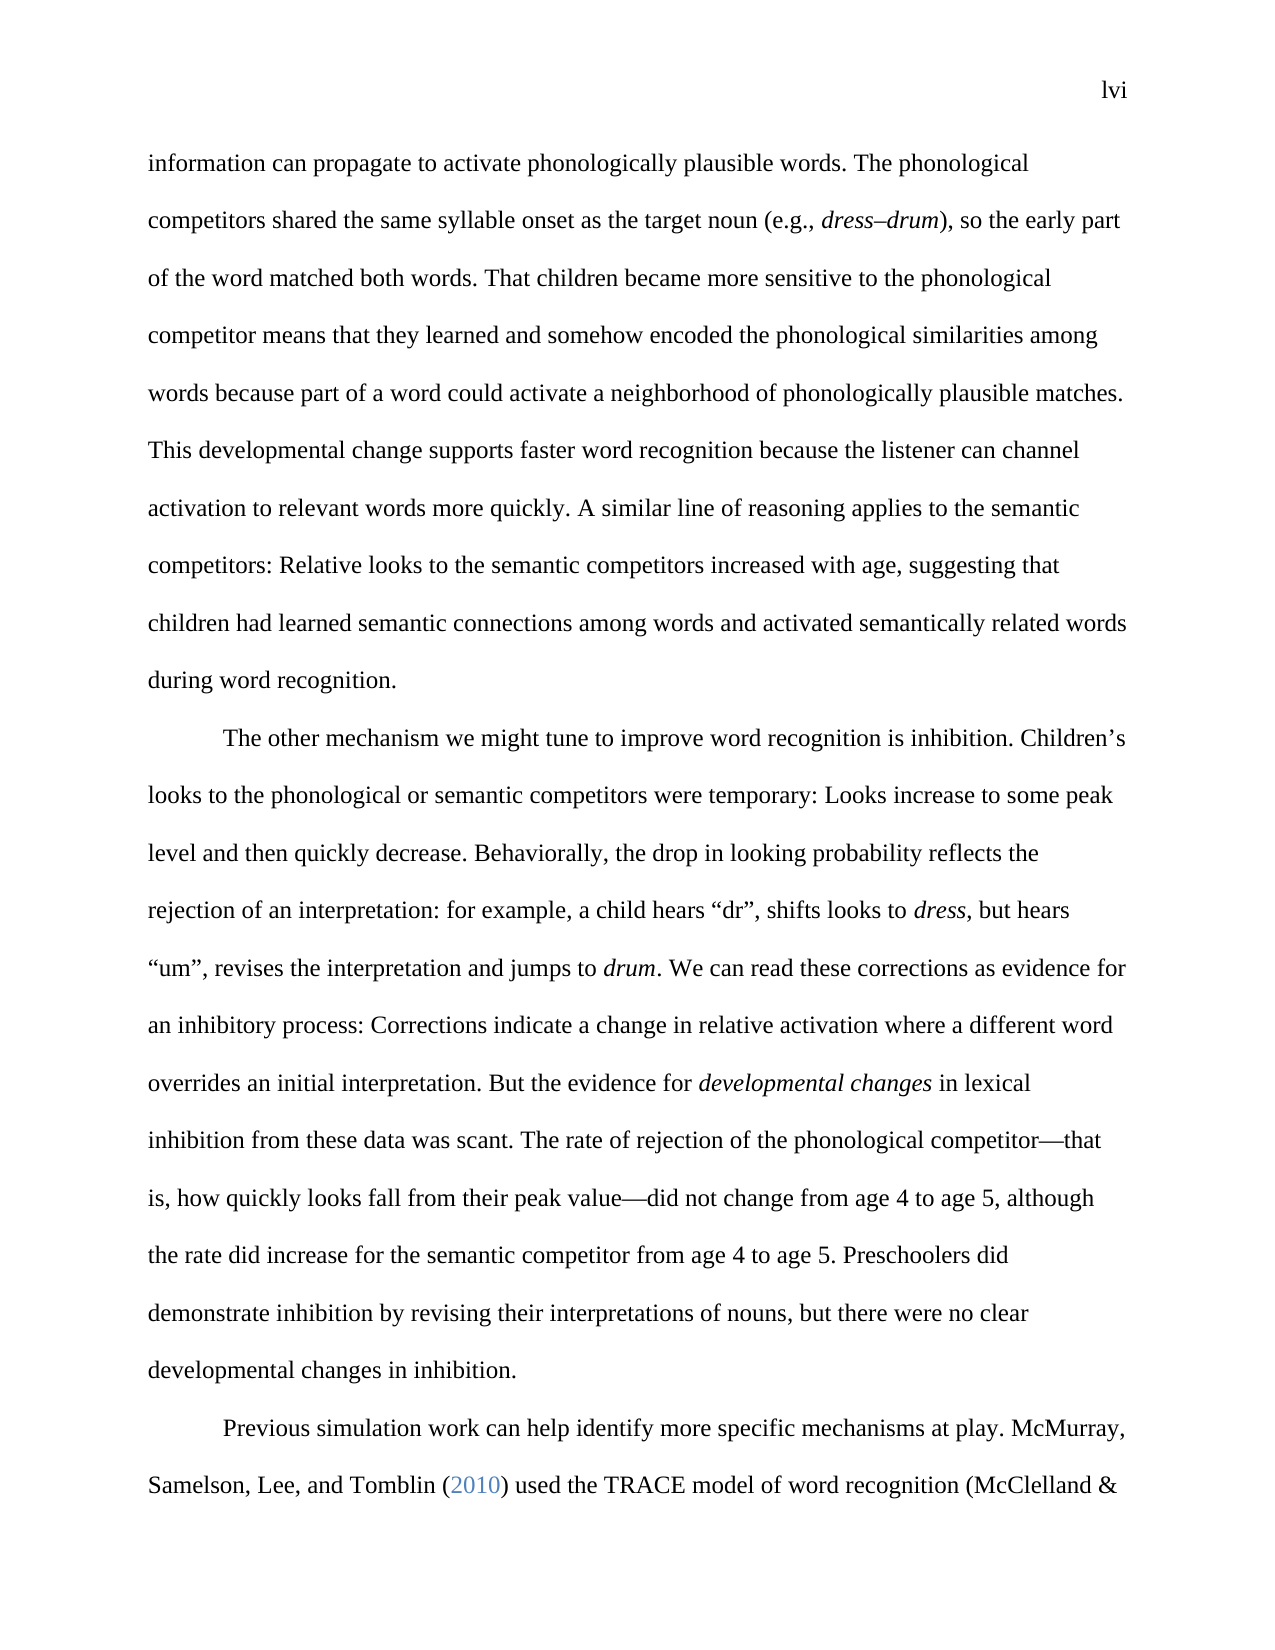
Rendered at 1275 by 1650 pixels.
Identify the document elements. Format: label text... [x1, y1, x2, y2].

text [148, 1413, 1127, 1499]
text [148, 148, 1127, 694]
text The other mechanism we might tune to improve word recognition is inhibition. Children’s looks to the phonological or semantic competitors were temporary: Looks increase to some peak level and then quickly decrease. Behaviorally, the drop in looking probability reflects the rejection of an interpretation: for example, a child hears “dr”, shifts looks to dress, but hears “um”, revises the interpretation and jumps to drum. We can read these corrections as evidence for an inhibitory process: Corrections indicate a change in relative activation where a different word overrides an initial interpretation. But the evidence for developmental changes in lexical inhibition from these data was scant. The rate of rejection of the phonological competitor—that is, how quickly looks fall from their peak value—did not change from age 4 to age 5, although the rate did increase for the semantic competitor from age 4 to age 5. Preschoolers did demonstrate inhibition by revising their interpretations of nouns, but there were no clear developmental changes in inhibition. [148, 723, 1127, 1384]
